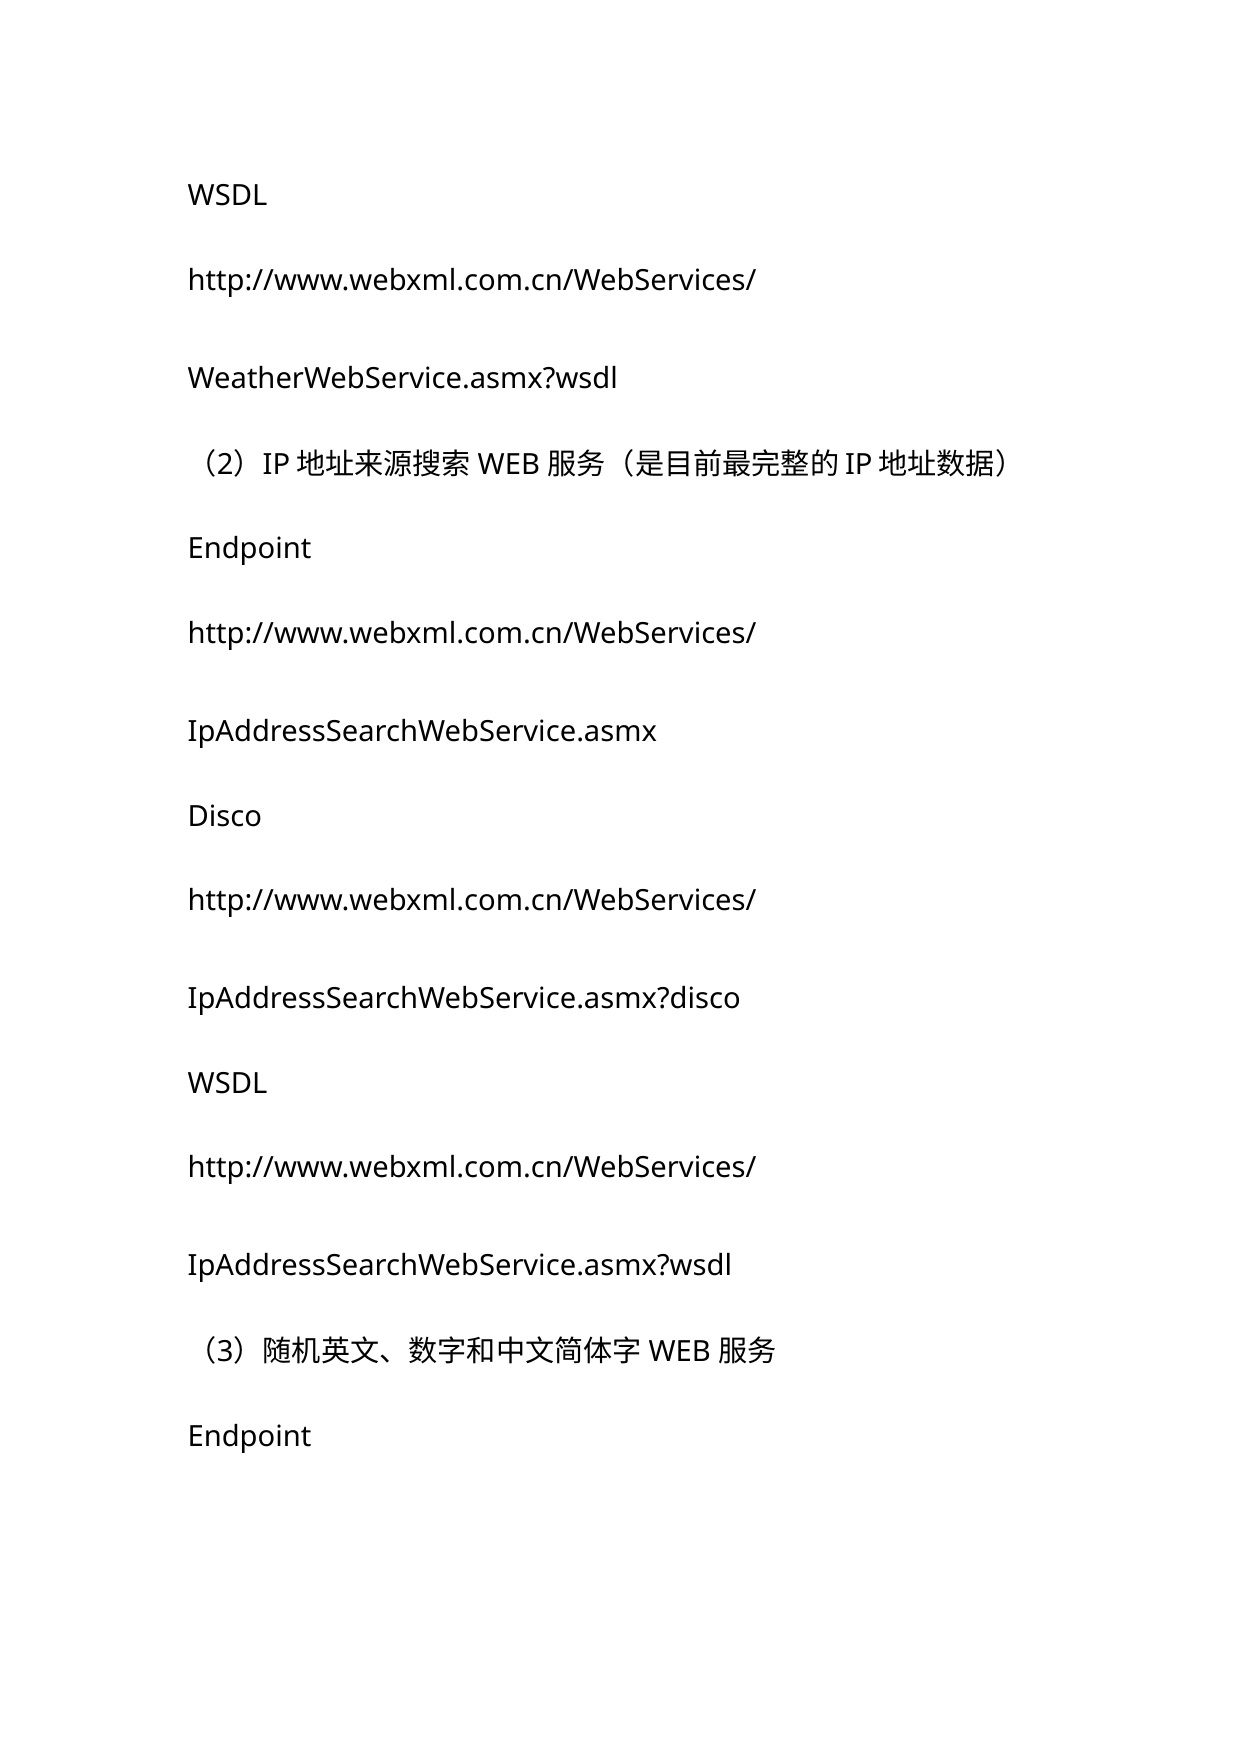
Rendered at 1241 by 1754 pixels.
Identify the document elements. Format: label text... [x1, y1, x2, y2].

list WSDL [187, 1049, 1053, 1114]
list Disco [187, 782, 1053, 847]
list Endpoint [187, 515, 1053, 580]
list http://www.webxml.com.cn/WebServices/IpAddressSearchWebService.asmx?disco [187, 867, 1053, 1029]
list Endpoint [187, 1403, 1053, 1468]
list （3）随机英文、数字和中文简体字 WEB 服务 [187, 1316, 1053, 1381]
list WSDL [187, 162, 1053, 227]
list （2）IP地址来源搜索 WEB 服务（是目前最完整的IP地址数据） [187, 429, 1053, 494]
list http://www.webxml.com.cn/WebServices/WeatherWebService.asmx?wsdl [187, 247, 1053, 409]
list http://www.webxml.com.cn/WebServices/IpAddressSearchWebService.asmx?wsdl [187, 1134, 1053, 1297]
list http://www.webxml.com.cn/WebServices/IpAddressSearchWebService.asmx [187, 600, 1053, 762]
